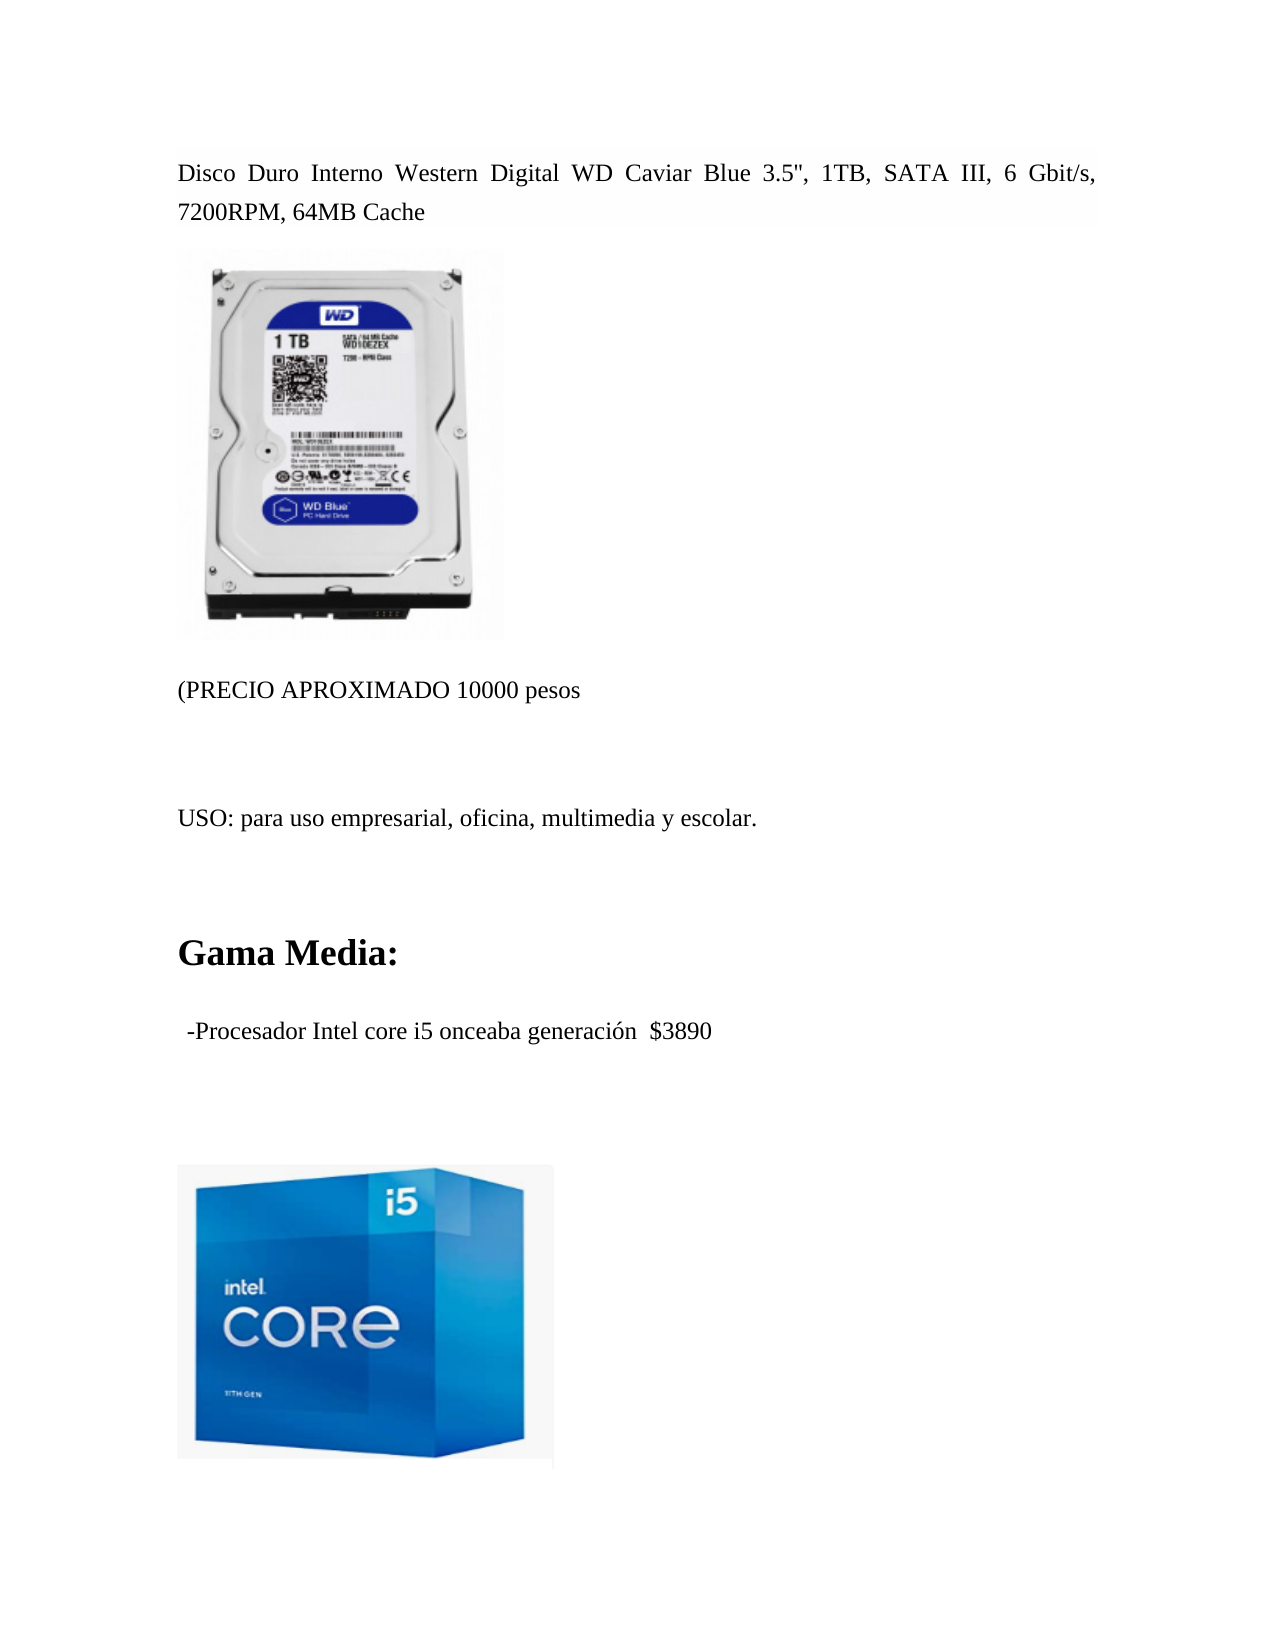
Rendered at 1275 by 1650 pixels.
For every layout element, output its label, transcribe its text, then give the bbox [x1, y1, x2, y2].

subtitle Disco Duro Interno Western Digital WD Caviar Blue 3.5'', 1TB, SATA III, 6 Gbit/s, 7200RPM, 64MB Cache [177, 148, 1098, 226]
picture [177, 1151, 556, 1469]
picture [177, 249, 504, 640]
text Gama Media: [177, 931, 1098, 974]
text -Procesador Intel core i5 onceaba generación $3890 [177, 1016, 1098, 1045]
text (PRECIO APROXIMADO 10000 pesos [177, 675, 1098, 704]
text USO: para uso empresarial, oficina, multimedia y escolar. [177, 803, 1098, 832]
